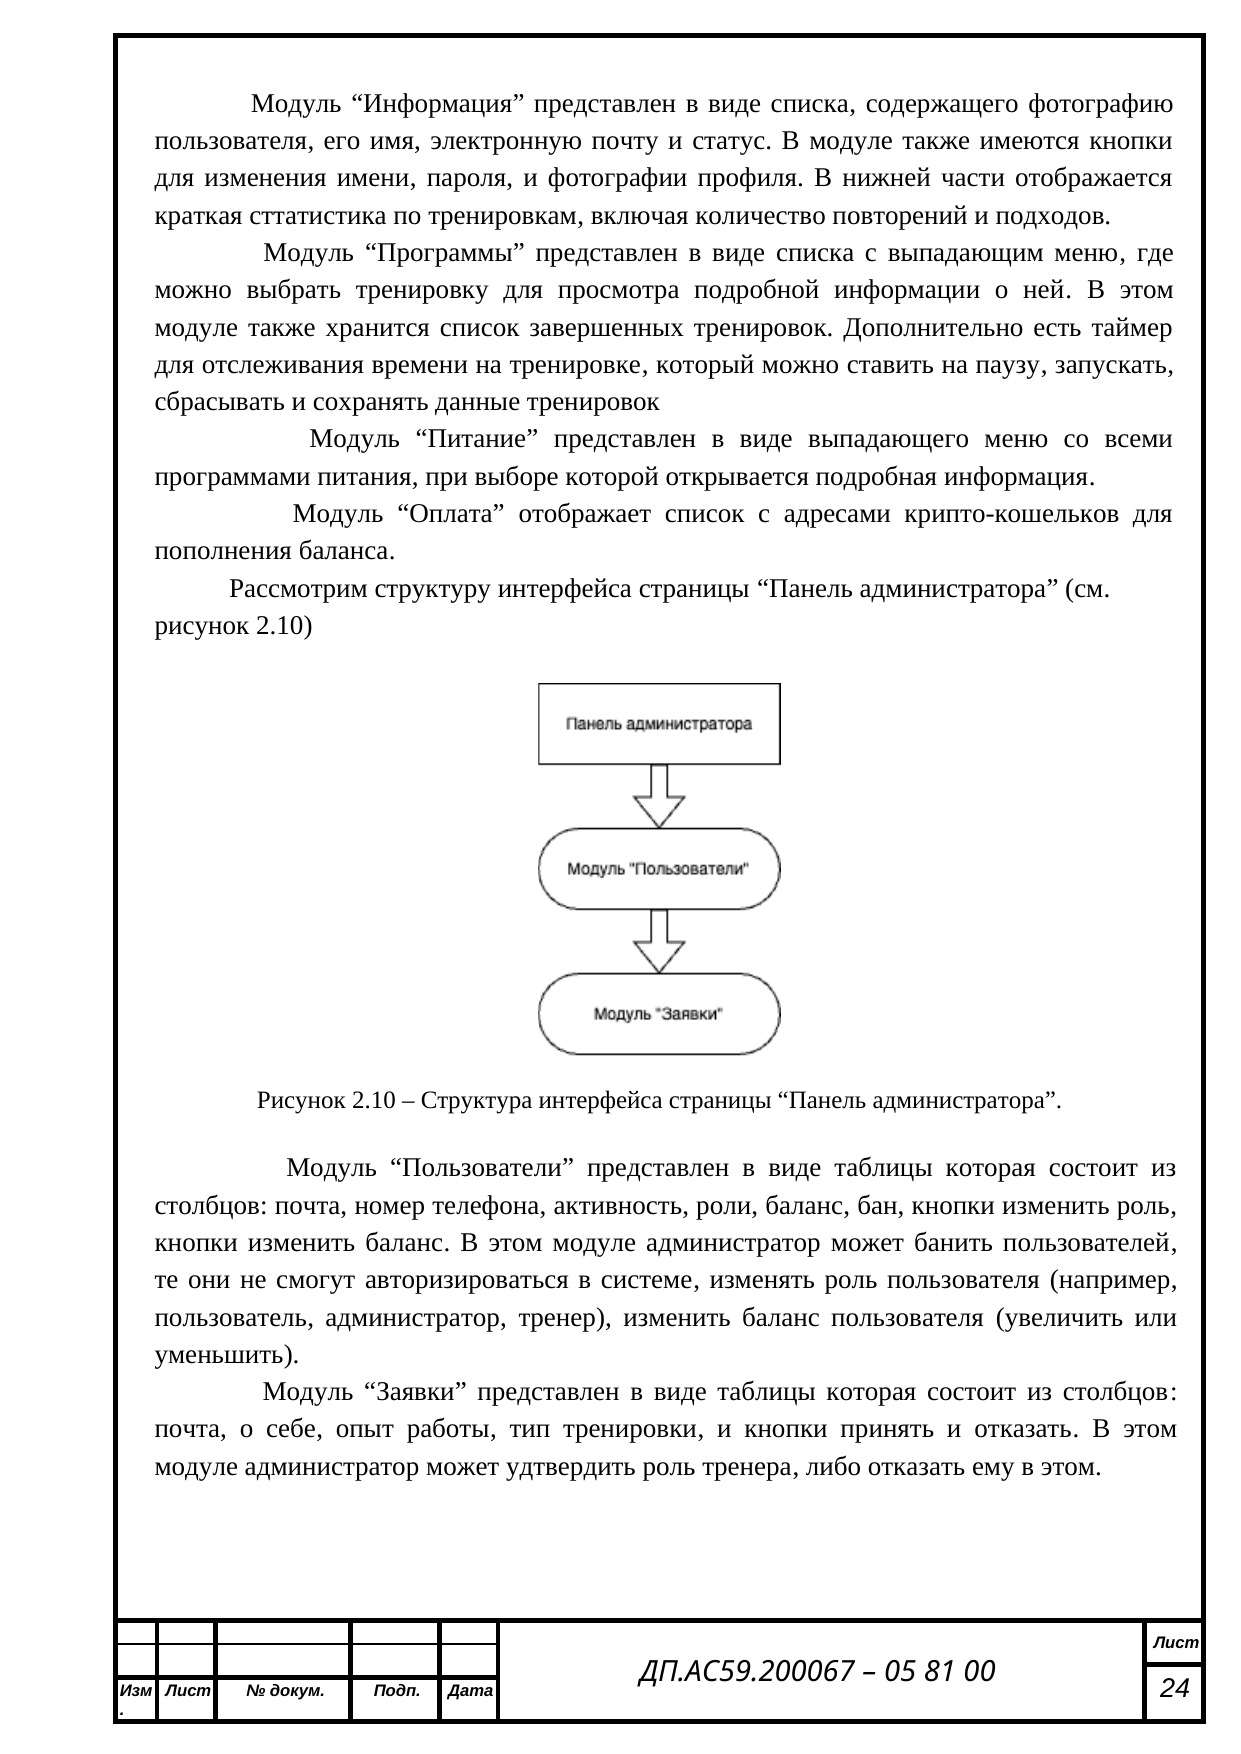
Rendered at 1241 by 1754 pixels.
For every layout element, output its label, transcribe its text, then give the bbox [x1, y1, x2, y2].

table_cell Дата [442, 1680, 496, 1719]
table_cell [500, 1623, 1142, 1719]
table_cell [218, 1623, 348, 1643]
table_cell [159, 1623, 213, 1643]
table_header Модуль “Информация” представлен в виде списка, содержащего фотографию пользователя, его имя, электронную почту и статус. В модуле также имеются кнопки для изменения имени, пароля, и фотографии профиля. В нижней части отображается краткая сттатистика по тренировкам, включая количество повторений и подходов. Модуль “Программы” представлен в виде списка с выпадающим меню, где можно выбрать тренировку для просмотра подробной информации о ней. В этом модуле также хранится список завершенных тренировок. Дополнительно есть таймер для отслеживания времени на тренировке, который можно ставить на паузу, запускать, сбрасывать и сохранять данные тренировок Модуль “Питание” представлен в виде выпадающего меню со всеми программами питания, при выборе которой открывается подробная информация. Модуль “Оплата” отображает список с адресами крипто-кошельков для пополнения баланса. Рассмотрим структуру интерфейса страницы “Панель администратора” (см. рисунок 2.10) Рисунок 2.10 – Структура интерфейса страницы “Панель администратора”. Модуль “Пользователи” представлен в виде таблицы которая состоит из столбцов: почта, номер телефона, активность, роли, баланс, бан, кнопки изменить роль, кнопки изменить баланс. В этом модуле администратор может банить пользователей, те они не смогут авторизироваться в системе, изменять роль пользователя (например, пользователь, администратор, тренер), изменить баланс пользователя (увеличить или уменьшить). Модуль “Заявки” представлен в виде таблицы которая состоит из столбцов: почта, о себе, опыт работы, тип тренировки, и кнопки принять и отказать. В этом модуле администратор может удтвердить роль тренера, либо отказать ему в этом. [118, 38, 1201, 1618]
table_cell [159, 1645, 213, 1675]
table_cell Лист [1147, 1623, 1201, 1662]
table_cell [118, 1645, 155, 1675]
table_cell Изм. [118, 1680, 155, 1719]
table_cell [353, 1623, 437, 1643]
table_cell [442, 1645, 496, 1675]
table_cell [442, 1623, 496, 1643]
table_cell [218, 1645, 348, 1675]
picture [538, 683, 781, 1057]
table_cell [118, 1623, 155, 1643]
table_cell № докум. [218, 1680, 348, 1719]
table_cell Лист [159, 1680, 213, 1719]
table_cell 24 [1147, 1667, 1201, 1719]
table_cell Подп. [353, 1680, 437, 1719]
table_cell [353, 1645, 437, 1675]
